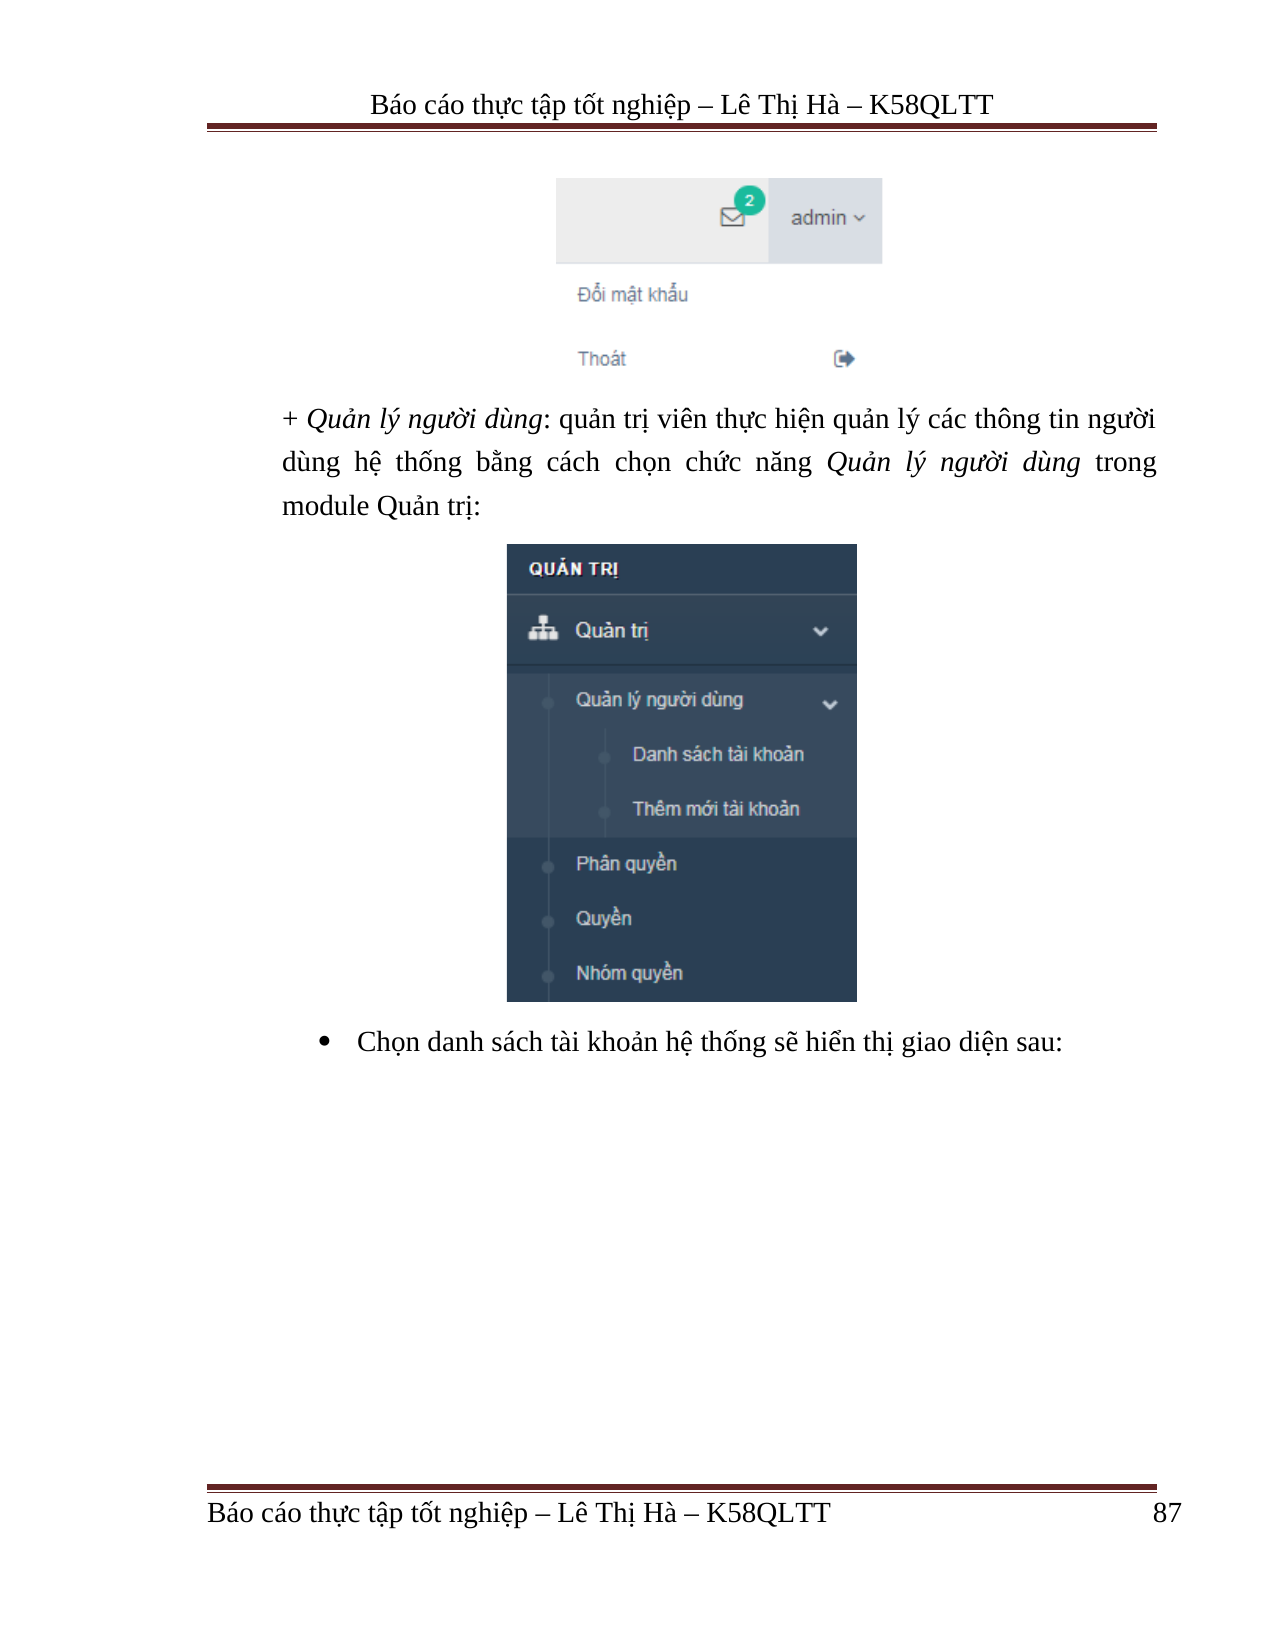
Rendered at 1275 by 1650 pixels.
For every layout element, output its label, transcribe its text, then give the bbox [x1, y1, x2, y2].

picture [506, 544, 857, 1002]
picture [556, 178, 883, 391]
list Chọn danh sách tài khoản hệ thống sẽ hiển thị giao diện sau: [319, 1024, 1157, 1058]
list + Quản lý người dùng: quản trị viên thực hiện quản lý các thông tin người dùng hệ thống bằng cách chọn chức năng Quản lý người dùng trong module Quản trị: [282, 401, 1157, 522]
